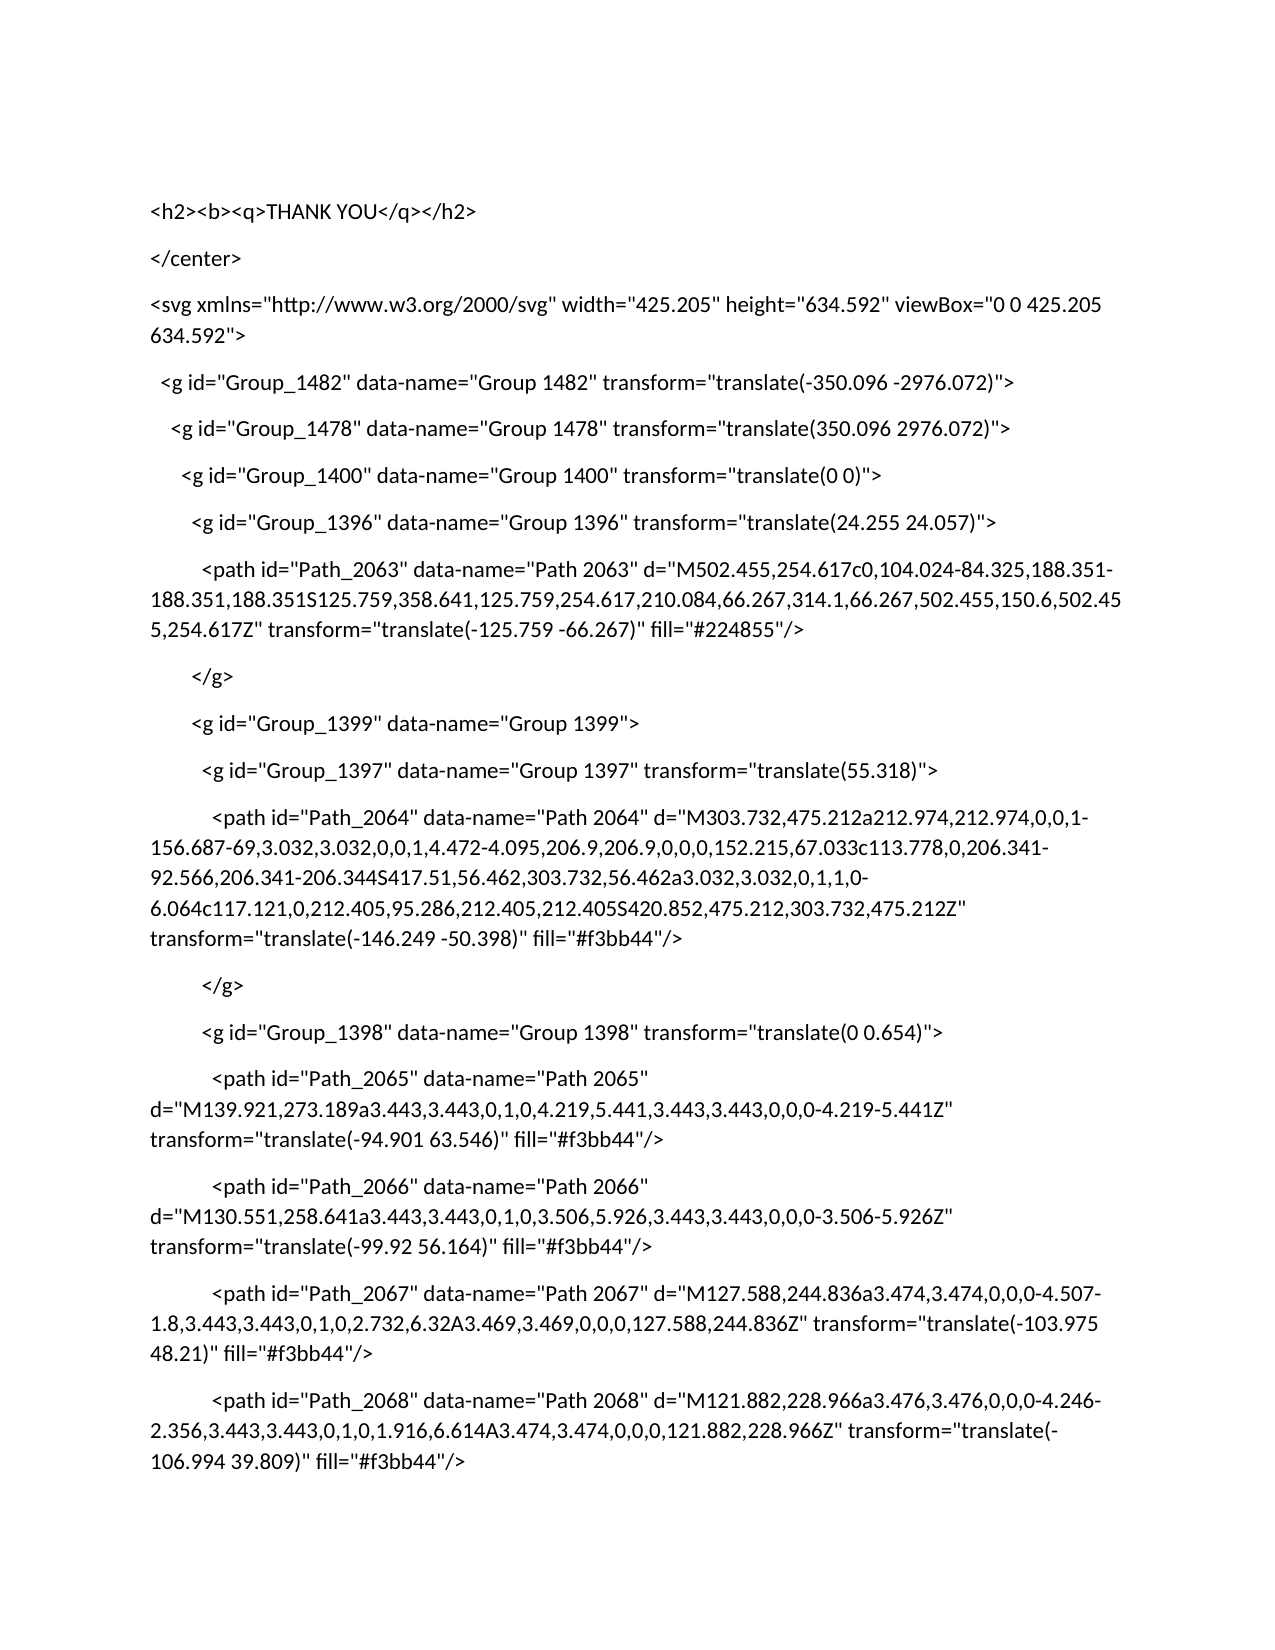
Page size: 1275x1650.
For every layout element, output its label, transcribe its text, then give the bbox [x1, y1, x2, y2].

text <path id="Path_2063" data-name="Path 2063" d="M502.455,254.617c0,104.024-84.325,188.351-188.351,188.351S125.759,358.641,125.759,254.617,210.084,66.267,314.1,66.267,502.455,150.6,502.455,254.617Z" transform="translate(-125.759 -66.267)" fill="#224855"/> [150, 555, 1125, 644]
text </center> [150, 244, 1125, 272]
text <h2><b><q>THANK YOU</q></h2> [150, 197, 1125, 225]
text <g id="Group_1482" data-name="Group 1482" transform="translate(-350.096 -2976.072)"> [150, 368, 1125, 396]
text <svg xmlns="http://www.w3.org/2000/svg" width="425.205" height="634.592" viewBox="0 0 425.205 634.592"> [150, 291, 1125, 349]
text <g id="Group_1478" data-name="Group 1478" transform="translate(350.096 2976.072)"> [150, 414, 1125, 443]
text </g> [150, 971, 1125, 999]
text <g id="Group_1399" data-name="Group 1399"> [150, 709, 1125, 737]
text <path id="Path_2066" data-name="Path 2066" d="M130.551,258.641a3.443,3.443,0,1,0,3.506,5.926,3.443,3.443,0,0,0-3.506-5.926Z" transform="translate(-99.92 56.164)" fill="#f3bb44"/> [150, 1172, 1125, 1260]
text <path id="Path_2065" data-name="Path 2065" d="M139.921,273.189a3.443,3.443,0,1,0,4.219,5.441,3.443,3.443,0,0,0-4.219-5.441Z" transform="translate(-94.901 63.546)" fill="#f3bb44"/> [150, 1064, 1125, 1153]
text <path id="Path_2068" data-name="Path 2068" d="M121.882,228.966a3.476,3.476,0,0,0-4.246-2.356,3.443,3.443,0,1,0,1.916,6.614A3.474,3.474,0,0,0,121.882,228.966Z" transform="translate(-106.994 39.809)" fill="#f3bb44"/> [150, 1386, 1125, 1475]
text <g id="Group_1397" data-name="Group 1397" transform="translate(55.318)"> [150, 756, 1125, 784]
text <g id="Group_1396" data-name="Group 1396" transform="translate(24.255 24.057)"> [150, 508, 1125, 536]
text <g id="Group_1398" data-name="Group 1398" transform="translate(0 0.654)"> [150, 1018, 1125, 1046]
text <path id="Path_2064" data-name="Path 2064" d="M303.732,475.212a212.974,212.974,0,0,1-156.687-69,3.032,3.032,0,0,1,4.472-4.095,206.9,206.9,0,0,0,152.215,67.033c113.778,0,206.341-92.566,206.341-206.344S417.51,56.462,303.732,56.462a3.032,3.032,0,1,1,0-6.064c117.121,0,212.405,95.286,212.405,212.405S420.852,475.212,303.732,475.212Z" transform="translate(-146.249 -50.398)" fill="#f3bb44"/> [150, 803, 1125, 952]
text </g> [150, 662, 1125, 691]
text <g id="Group_1400" data-name="Group 1400" transform="translate(0 0)"> [150, 461, 1125, 489]
text <path id="Path_2067" data-name="Path 2067" d="M127.588,244.836a3.474,3.474,0,0,0-4.507-1.8,3.443,3.443,0,1,0,2.732,6.32A3.469,3.469,0,0,0,127.588,244.836Z" transform="translate(-103.975 48.21)" fill="#f3bb44"/> [150, 1279, 1125, 1368]
